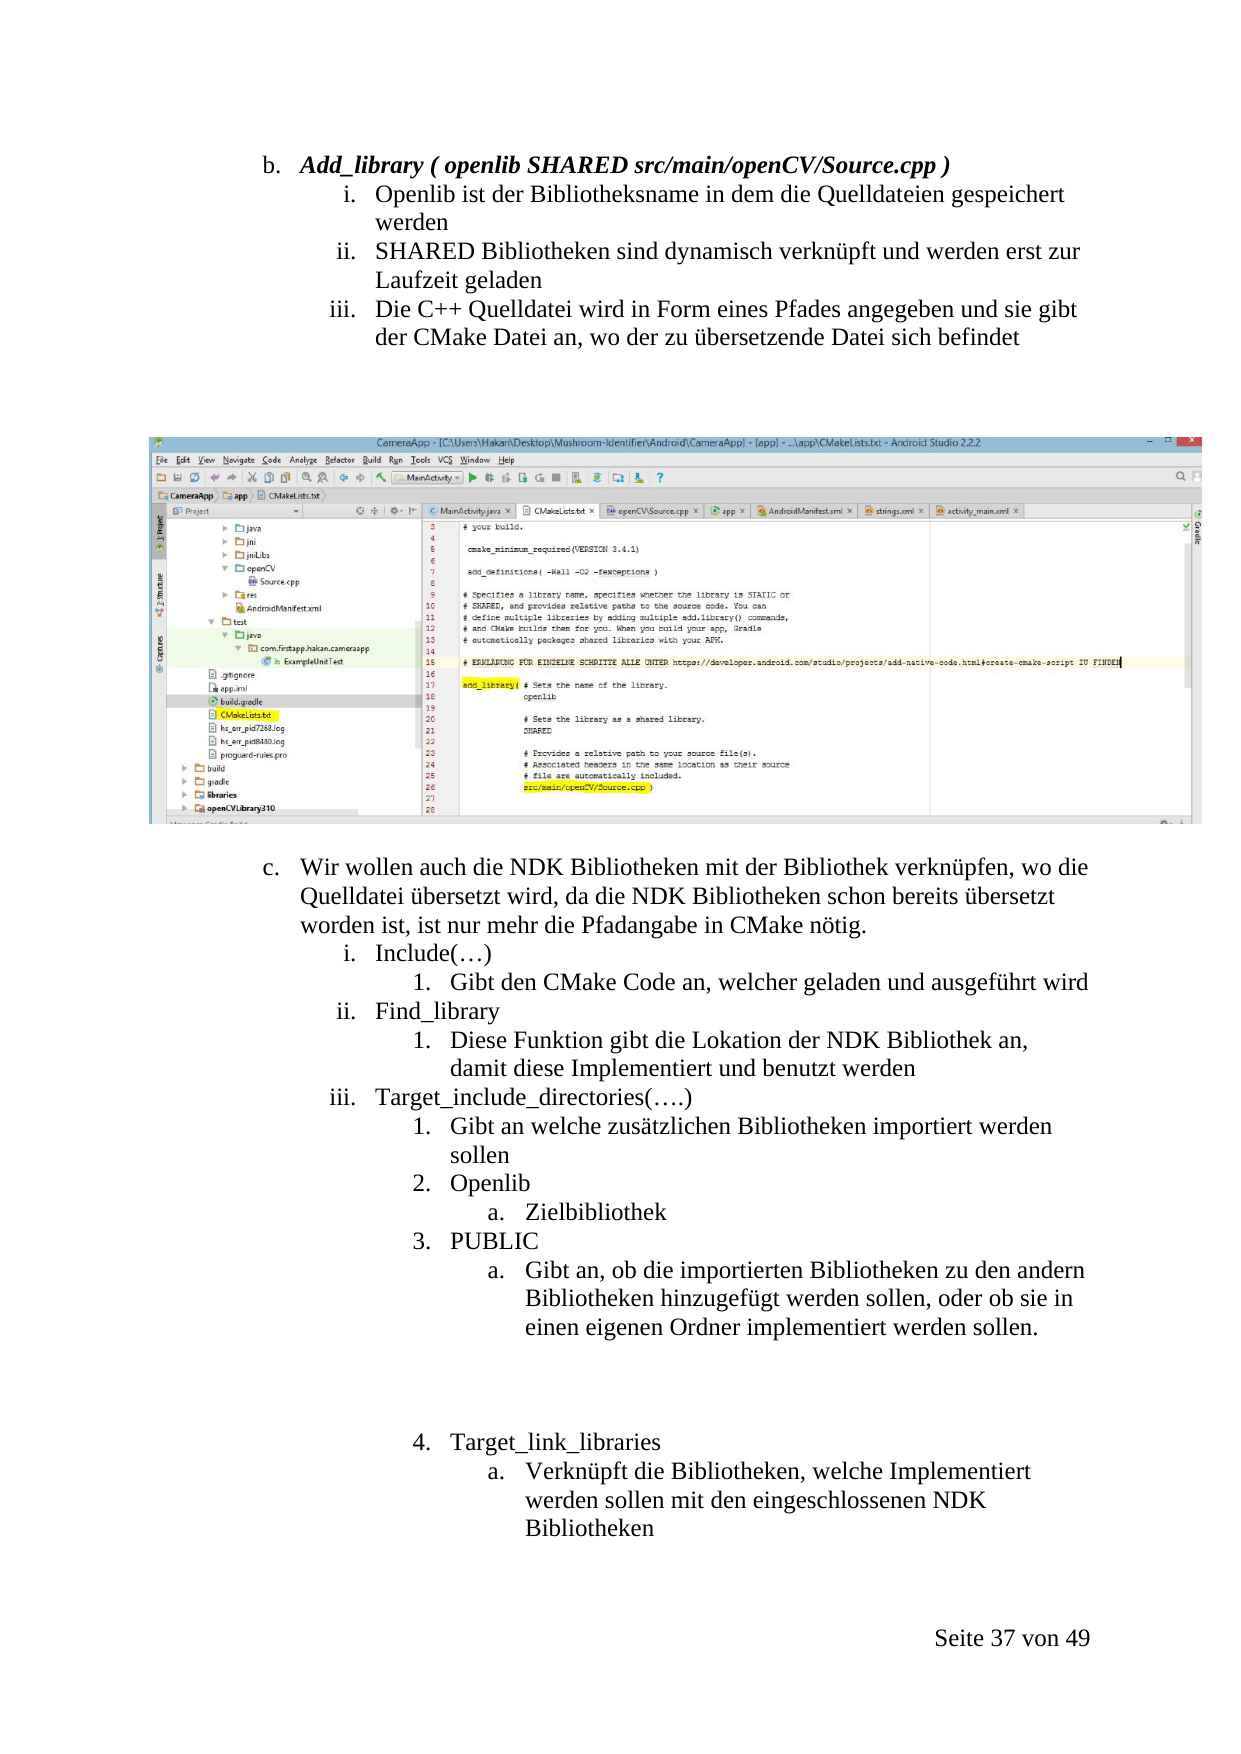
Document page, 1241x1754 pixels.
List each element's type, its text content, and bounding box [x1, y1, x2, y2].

list Openlib ist der Bibliotheksname in dem die Quelldateien gespeichert werden [356, 179, 1090, 236]
list Gibt an, ob die importierten Bibliotheken zu den andern Bibliotheken hinzugefügt werden sollen, oder ob sie in einen eigenen Ordner implementiert werden sollen. [487, 1255, 1090, 1341]
list SHARED Bibliotheken sind dynamisch verknüpft und werden erst zur Laufzeit geladen [356, 236, 1090, 294]
list Target_include_directories(….) [356, 1082, 1090, 1111]
picture [148, 437, 1203, 824]
list Openlib [412, 1168, 1090, 1197]
list Verknüpft die Bibliotheken, welche Implementiert werden sollen mit den eingeschlossenen NDK Bibliotheken [487, 1456, 1090, 1542]
list Find_library [356, 996, 1090, 1025]
list Gibt den CMake Code an, welcher geladen und ausgeführt wird [412, 967, 1090, 996]
list Die C++ Quelldatei wird in Form eines Pfades angegeben und sie gibt der CMake Datei an, wo der zu übersetzende Datei sich befindet [356, 294, 1090, 351]
list Wir wollen auch die NDK Bibliotheken mit der Bibliothek verknüpfen, wo die Quelldatei übersetzt wird, da die NDK Bibliotheken schon bereits übersetzt worden ist, ist nur mehr die Pfadangabe in CMake nötig. [262, 852, 1090, 938]
list Zielbibliothek [487, 1197, 1090, 1226]
list PUBLIC [412, 1226, 1090, 1255]
list Target_link_libraries [412, 1427, 1090, 1456]
list Gibt an welche zusätzlichen Bibliotheken importiert werden sollen [412, 1111, 1090, 1168]
list Diese Funktion gibt die Lokation der NDK Bibliothek an, damit diese Implementiert und benutzt werden [412, 1025, 1090, 1082]
list Include(…) [356, 938, 1090, 967]
list Add_library ( openlib SHARED src/main/openCV/Source.cpp ) [262, 150, 1090, 179]
